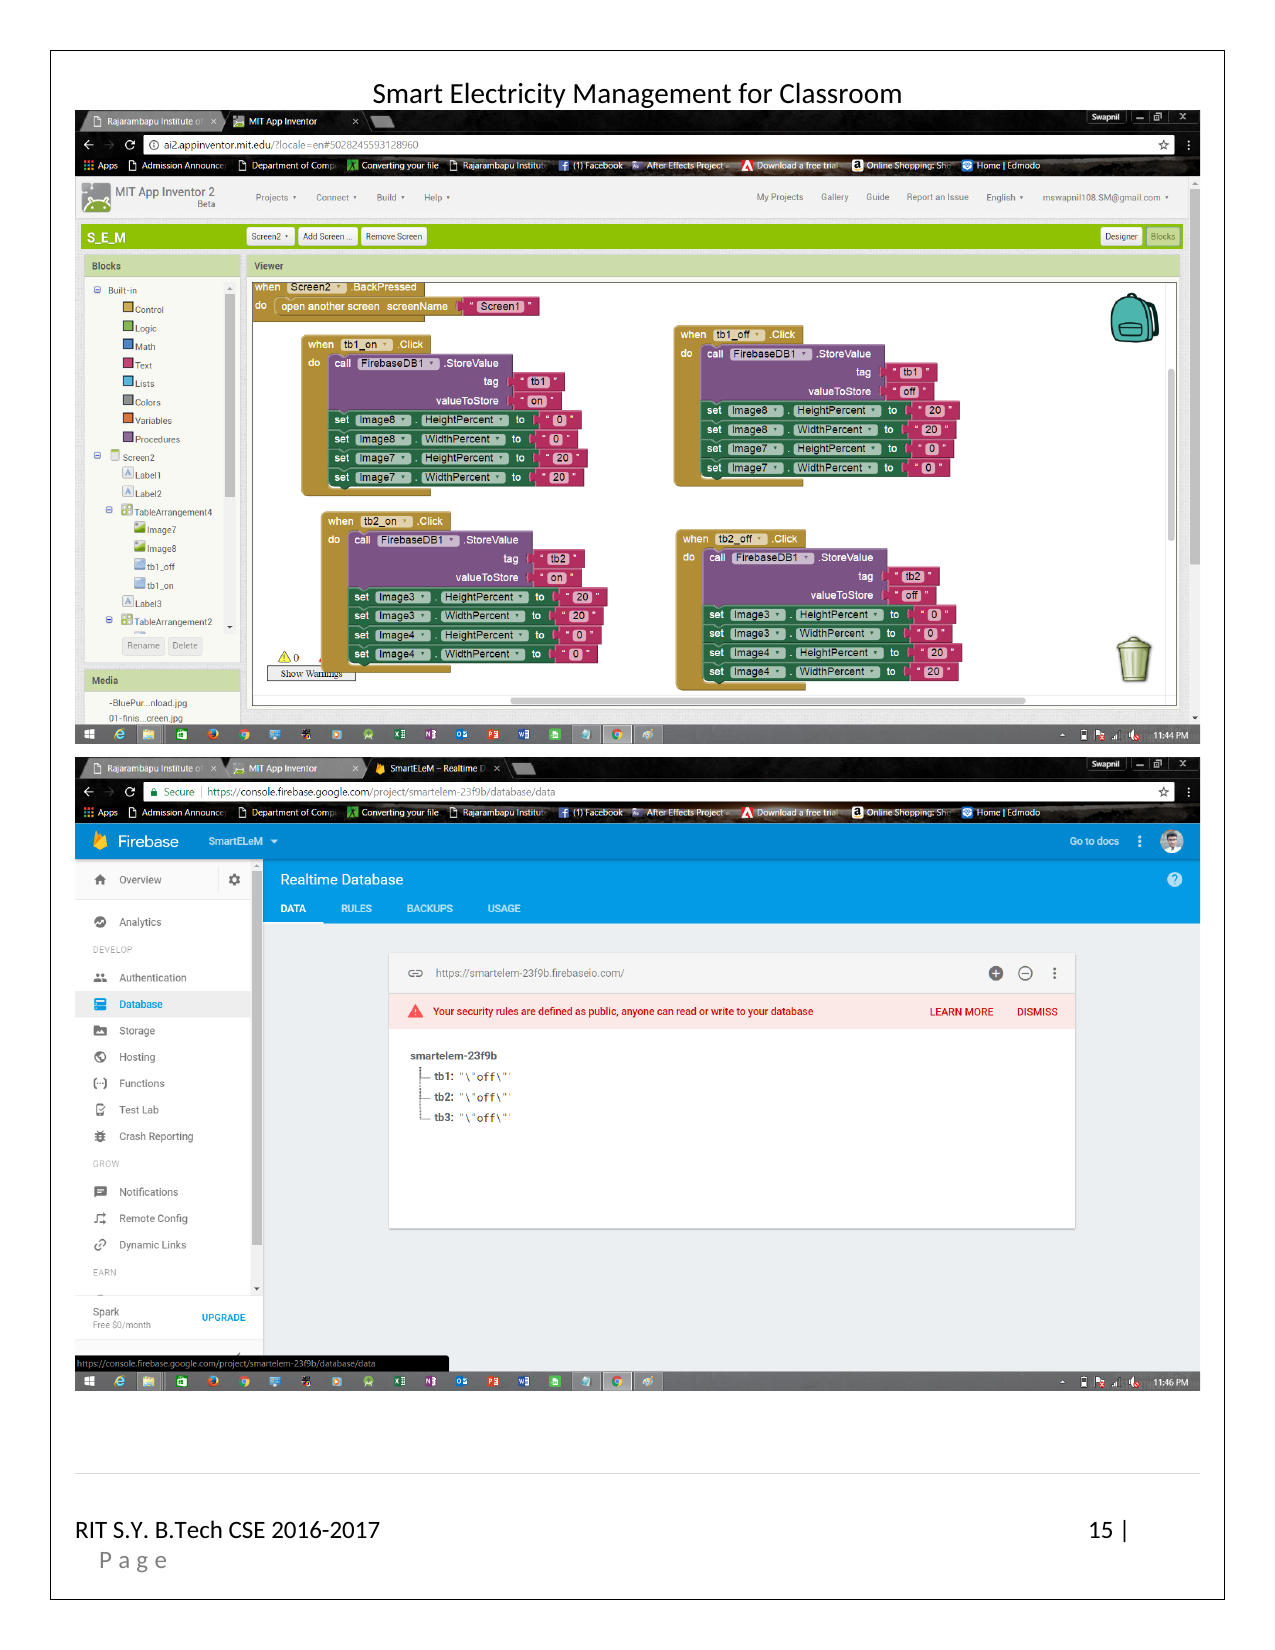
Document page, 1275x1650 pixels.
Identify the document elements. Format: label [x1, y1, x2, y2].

picture [286, 905, 293, 911]
picture [75, 757, 1200, 1391]
picture [1168, 873, 1181, 886]
picture [75, 110, 1200, 744]
picture [500, 906, 509, 911]
